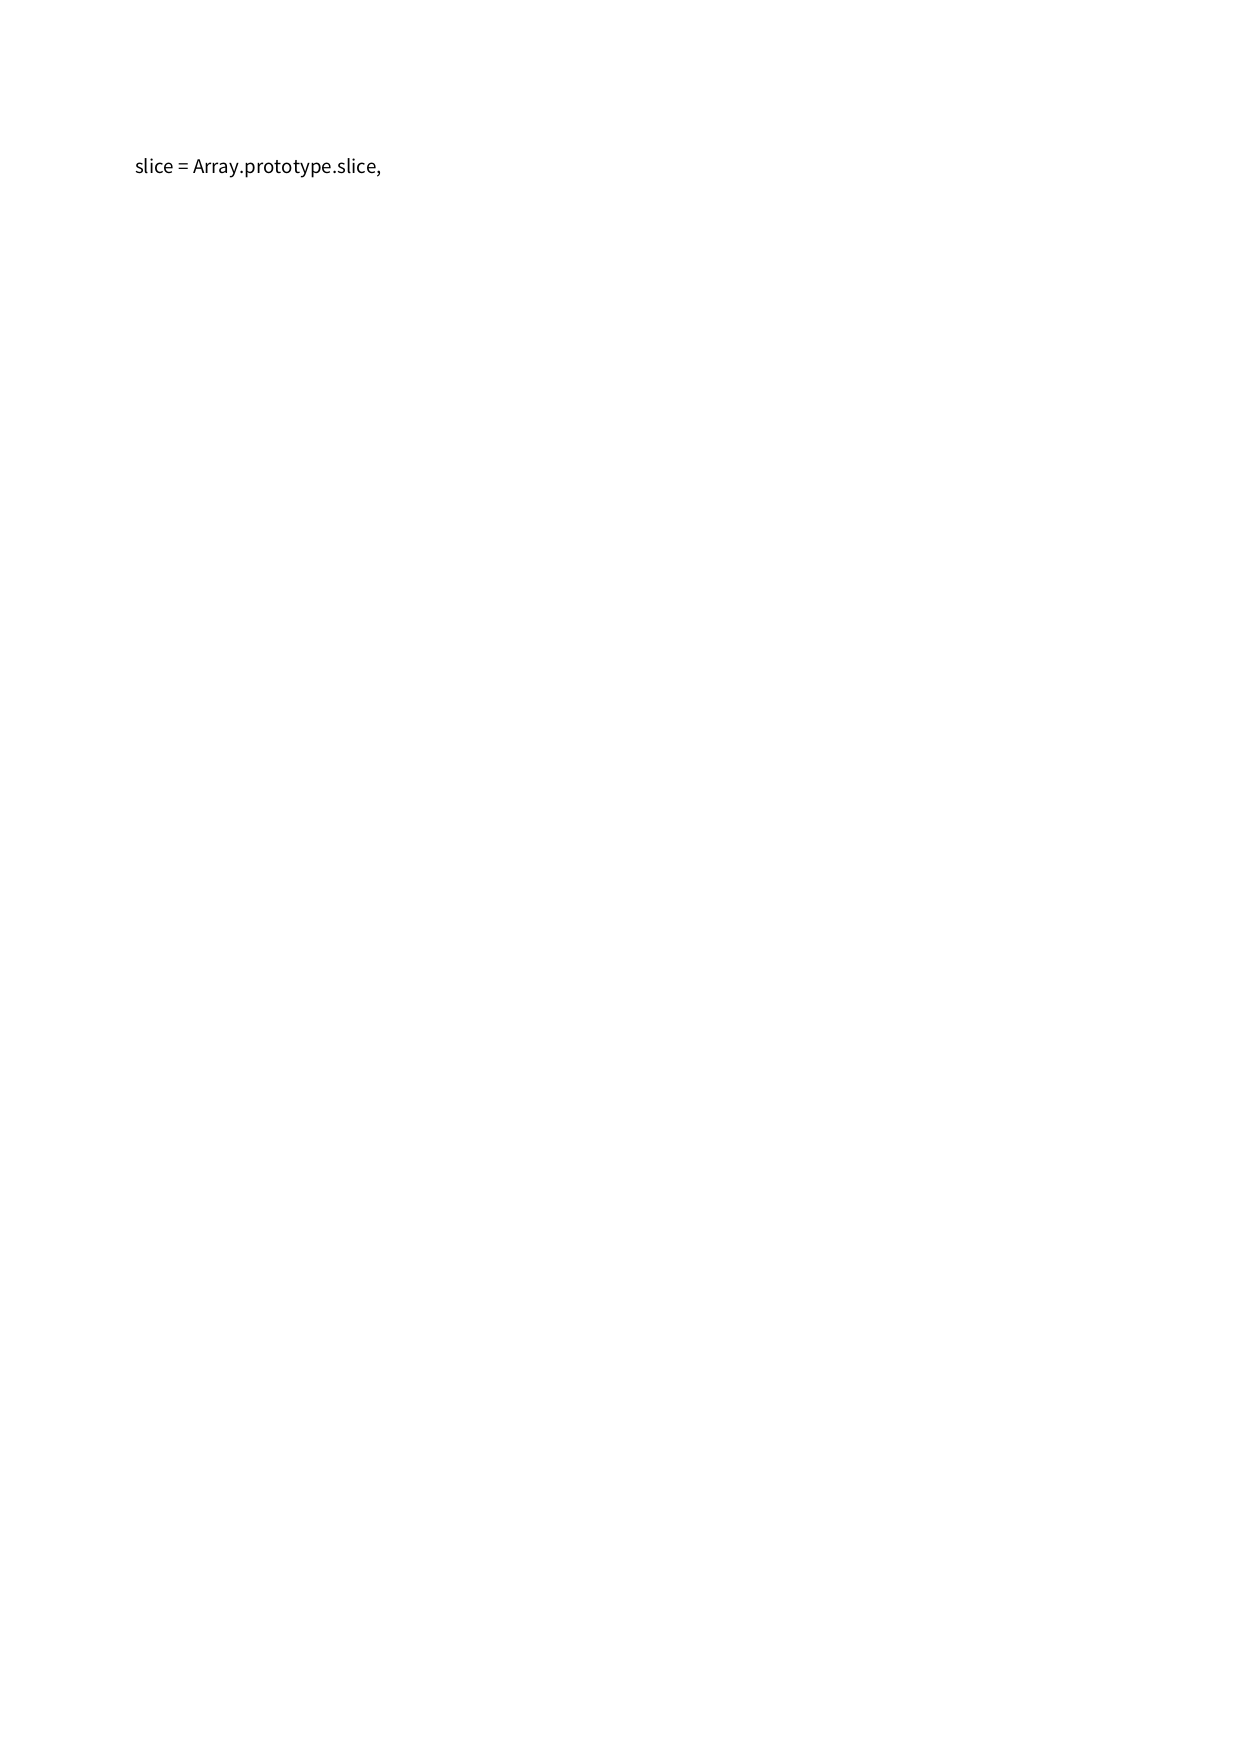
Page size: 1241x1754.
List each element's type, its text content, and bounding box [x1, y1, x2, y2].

text slice = Array.prototype.slice, [110, 151, 1158, 181]
